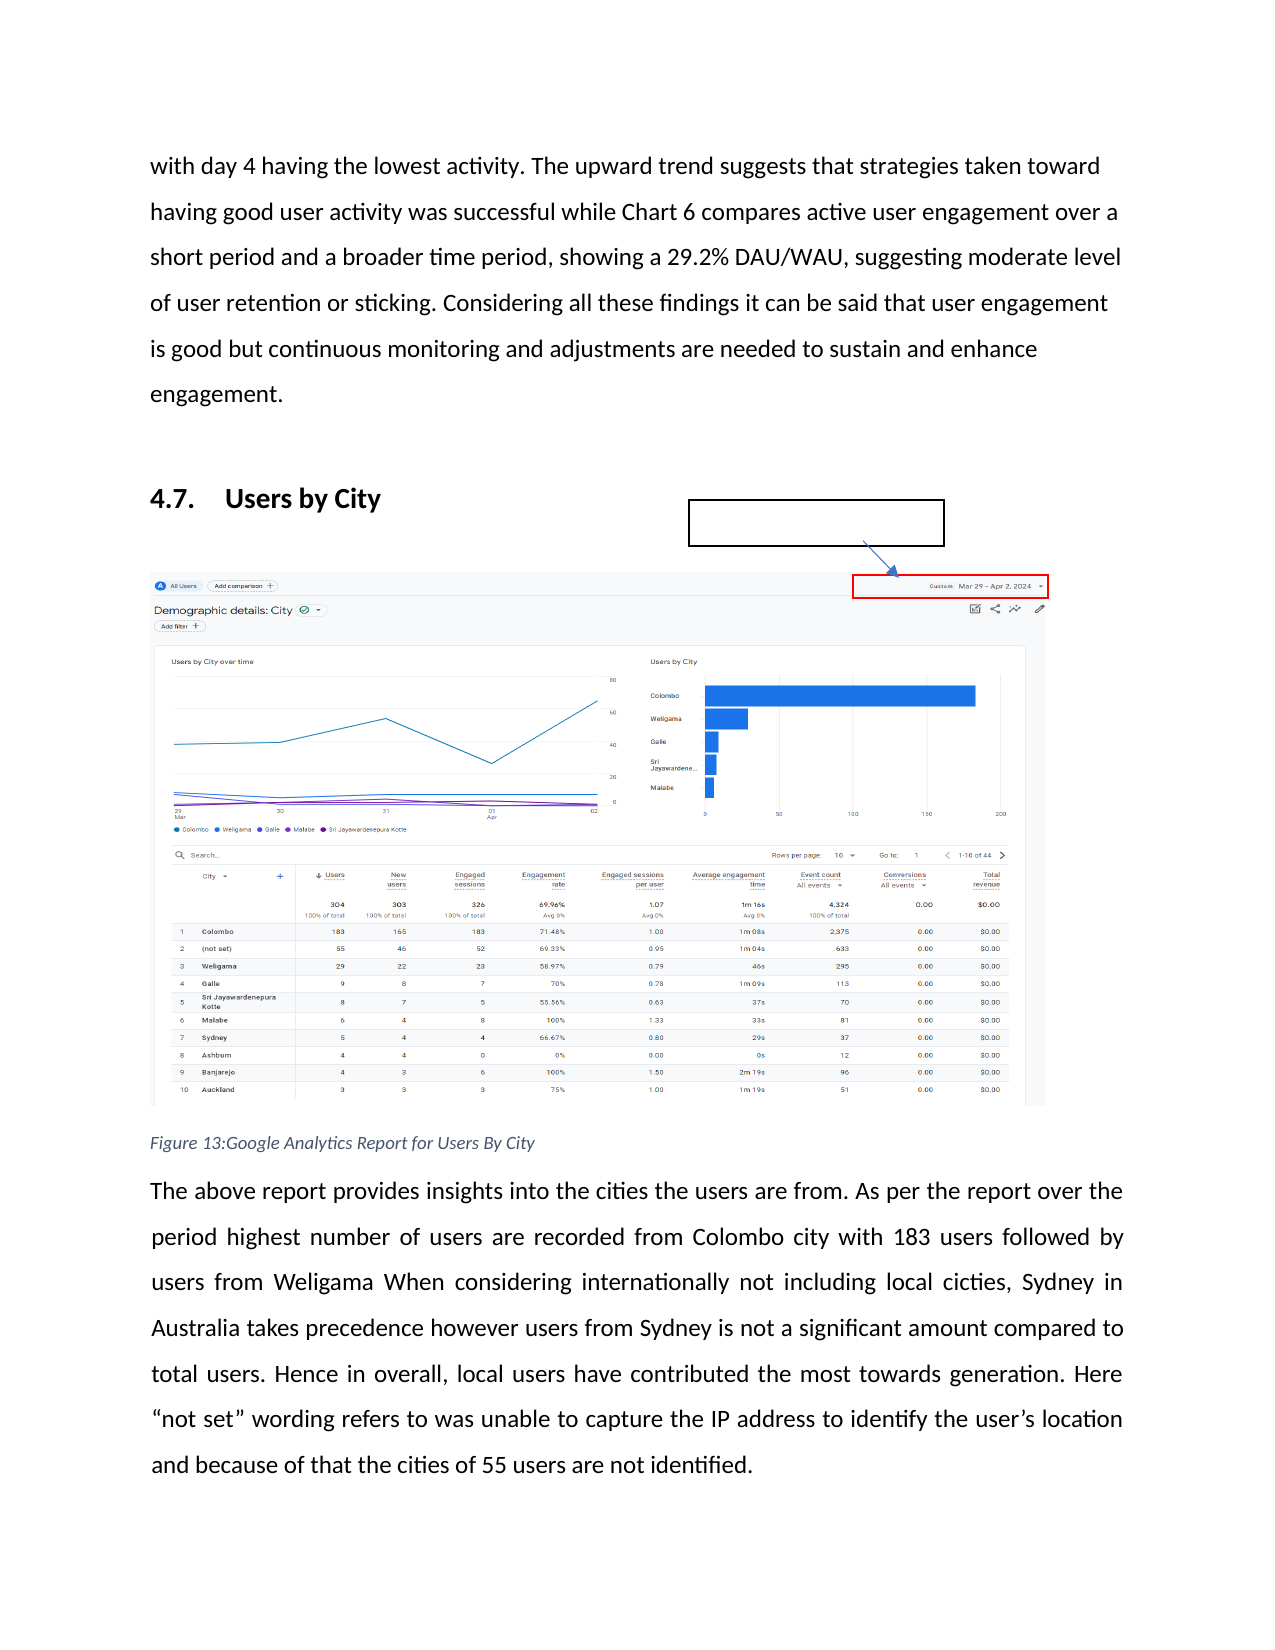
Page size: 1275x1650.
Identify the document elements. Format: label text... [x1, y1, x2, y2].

text Figure 13:Google Analytics Report for Users By City [150, 1131, 1125, 1154]
text The above report provides insights into the cities the users are from. As per the report over the period highest number of users are recorded from Colombo city with 183 users followed by users from Weligama When considering internationally not including local cicties, Sydney in Australia takes precedence however users from Sydney is not a significant amount compared to total users. Hence in overall, local users have contributed the most towards generation. Here “not set” wording refers to was unable to capture the IP address to identify the user’s location and because of that the cities of 55 users are not identified. [150, 1175, 1125, 1480]
subtitle Users by City [150, 480, 1125, 516]
picture [854, 576, 1046, 597]
picture [150, 572, 1046, 1106]
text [150, 150, 1125, 409]
